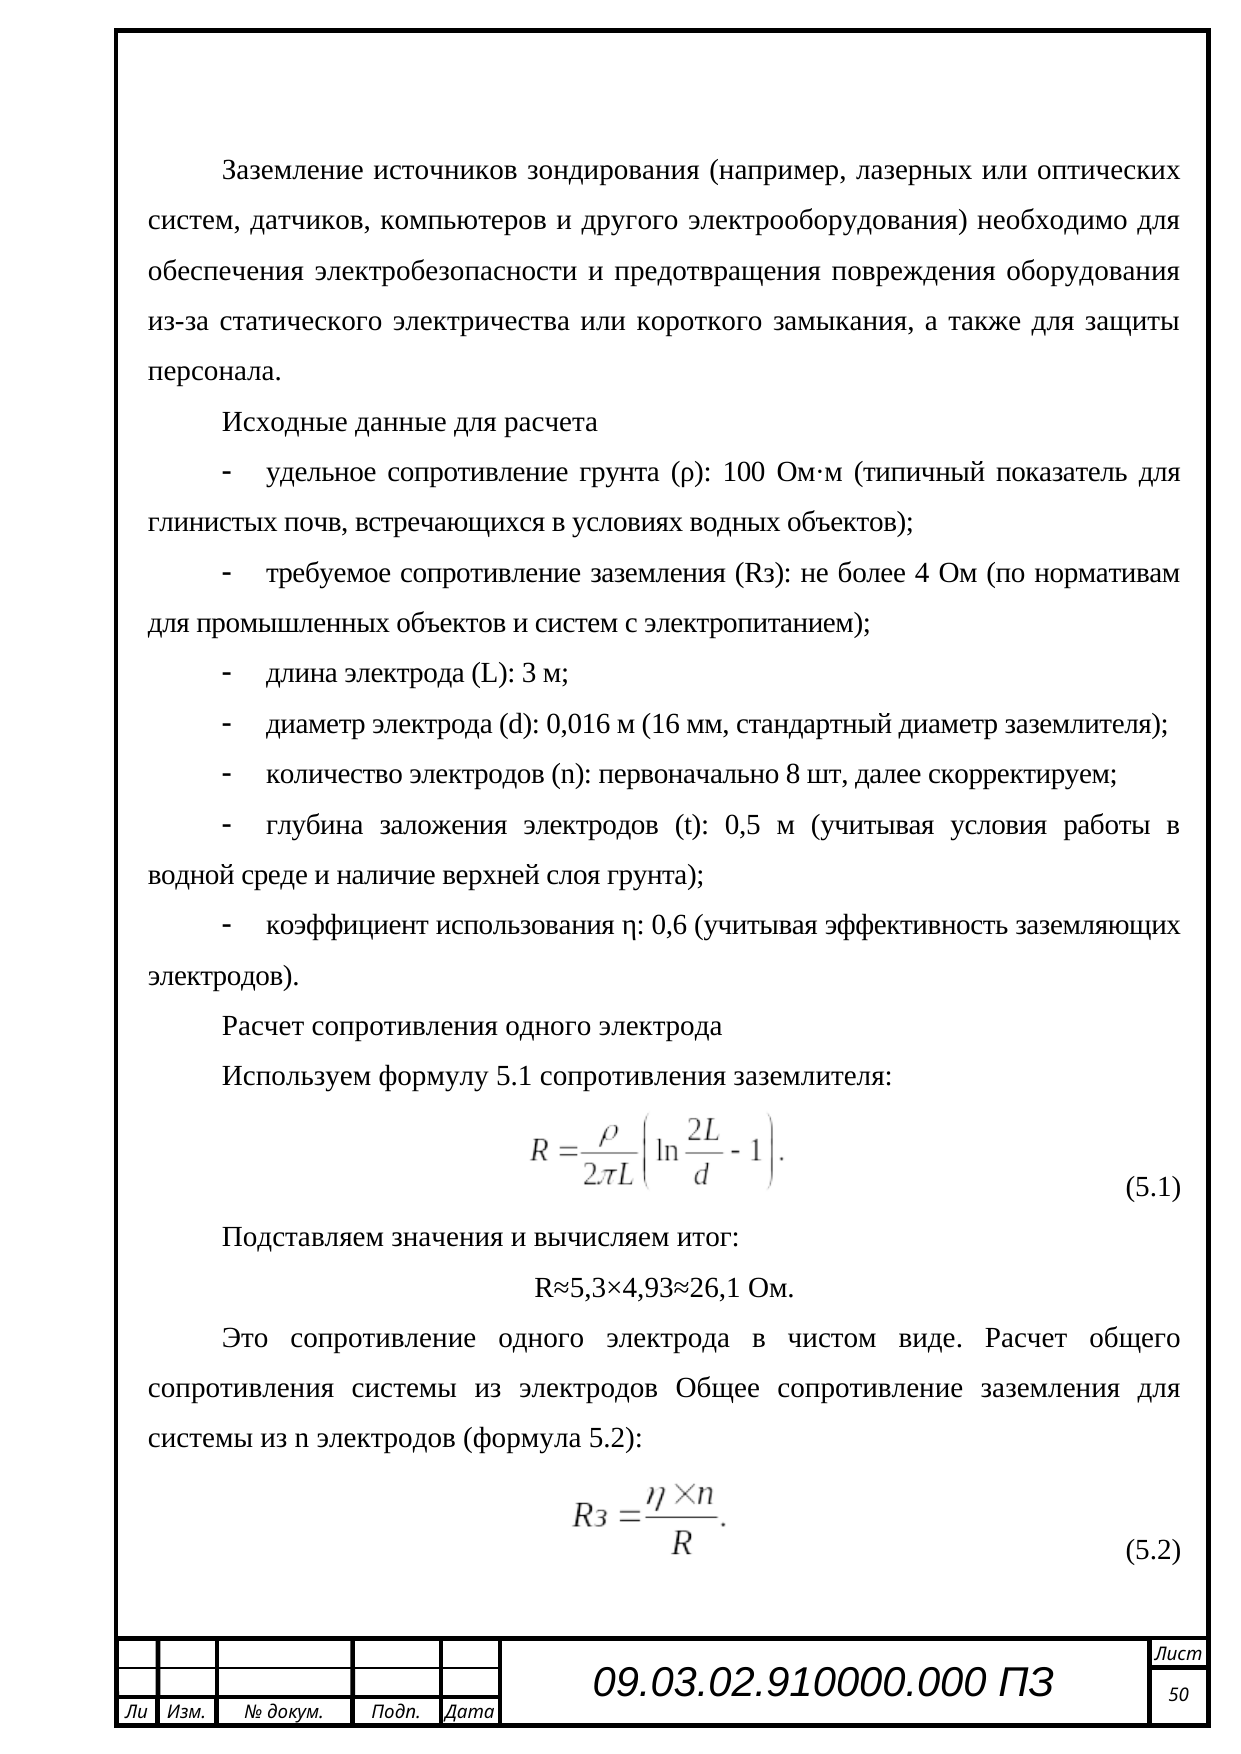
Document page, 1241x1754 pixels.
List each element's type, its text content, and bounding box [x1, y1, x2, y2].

list диаметр электрода (d): 0,016 м (16 мм, стандартный диаметр заземлителя); [148, 706, 1181, 739]
text Это сопротивление одного электрода в чистом виде. Расчет общего сопротивления системы из электродов Общее сопротивление заземления для системы из n электродов (формула 5.2): [148, 1320, 1181, 1454]
list коэффициент использования η: 0,6 (учитывая эффективность заземляющих электродов). [148, 907, 1181, 991]
text R≈5,3×4,93≈26,1 Ом. [148, 1270, 1181, 1303]
text (5.2) [148, 1471, 1181, 1566]
text Используем формулу 5.1 сопротивления заземлителя: [148, 1058, 1181, 1092]
text (5.1) [148, 1109, 1181, 1203]
list глубина заложения электродов (t): 0,5 м (учитывая условия работы в водной среде и наличие верхней слоя грунта); [148, 807, 1181, 891]
text Расчет сопротивления одного электрода [148, 1008, 1181, 1042]
list длина электрода (L): 3 м; [148, 656, 1181, 689]
text Заземление источников зондирования (например, лазерных или оптических систем, датчиков, компьютеров и другого электрооборудования) необходимо для обеспечения электробезопасности и предотвращения повреждения оборудования из-за статического электричества или короткого замыкания, а также для защиты персонала. [148, 152, 1181, 387]
list количество электродов (n): первоначально 8 шт, далее скорректируем; [148, 756, 1181, 790]
list удельное сопротивление грунта (ρ): 100 Ом·м (типичный показатель для глинистых почв, встречающихся в условиях водных объектов); [148, 454, 1181, 538]
text Исходные данные для расчета [148, 404, 1181, 437]
text Подставляем значения и вычисляем итог: [148, 1219, 1181, 1253]
list требуемое сопротивление заземления (Rз): не более 4 Ом (по нормативам для промышленных объектов и систем с электропитанием); [148, 555, 1181, 639]
